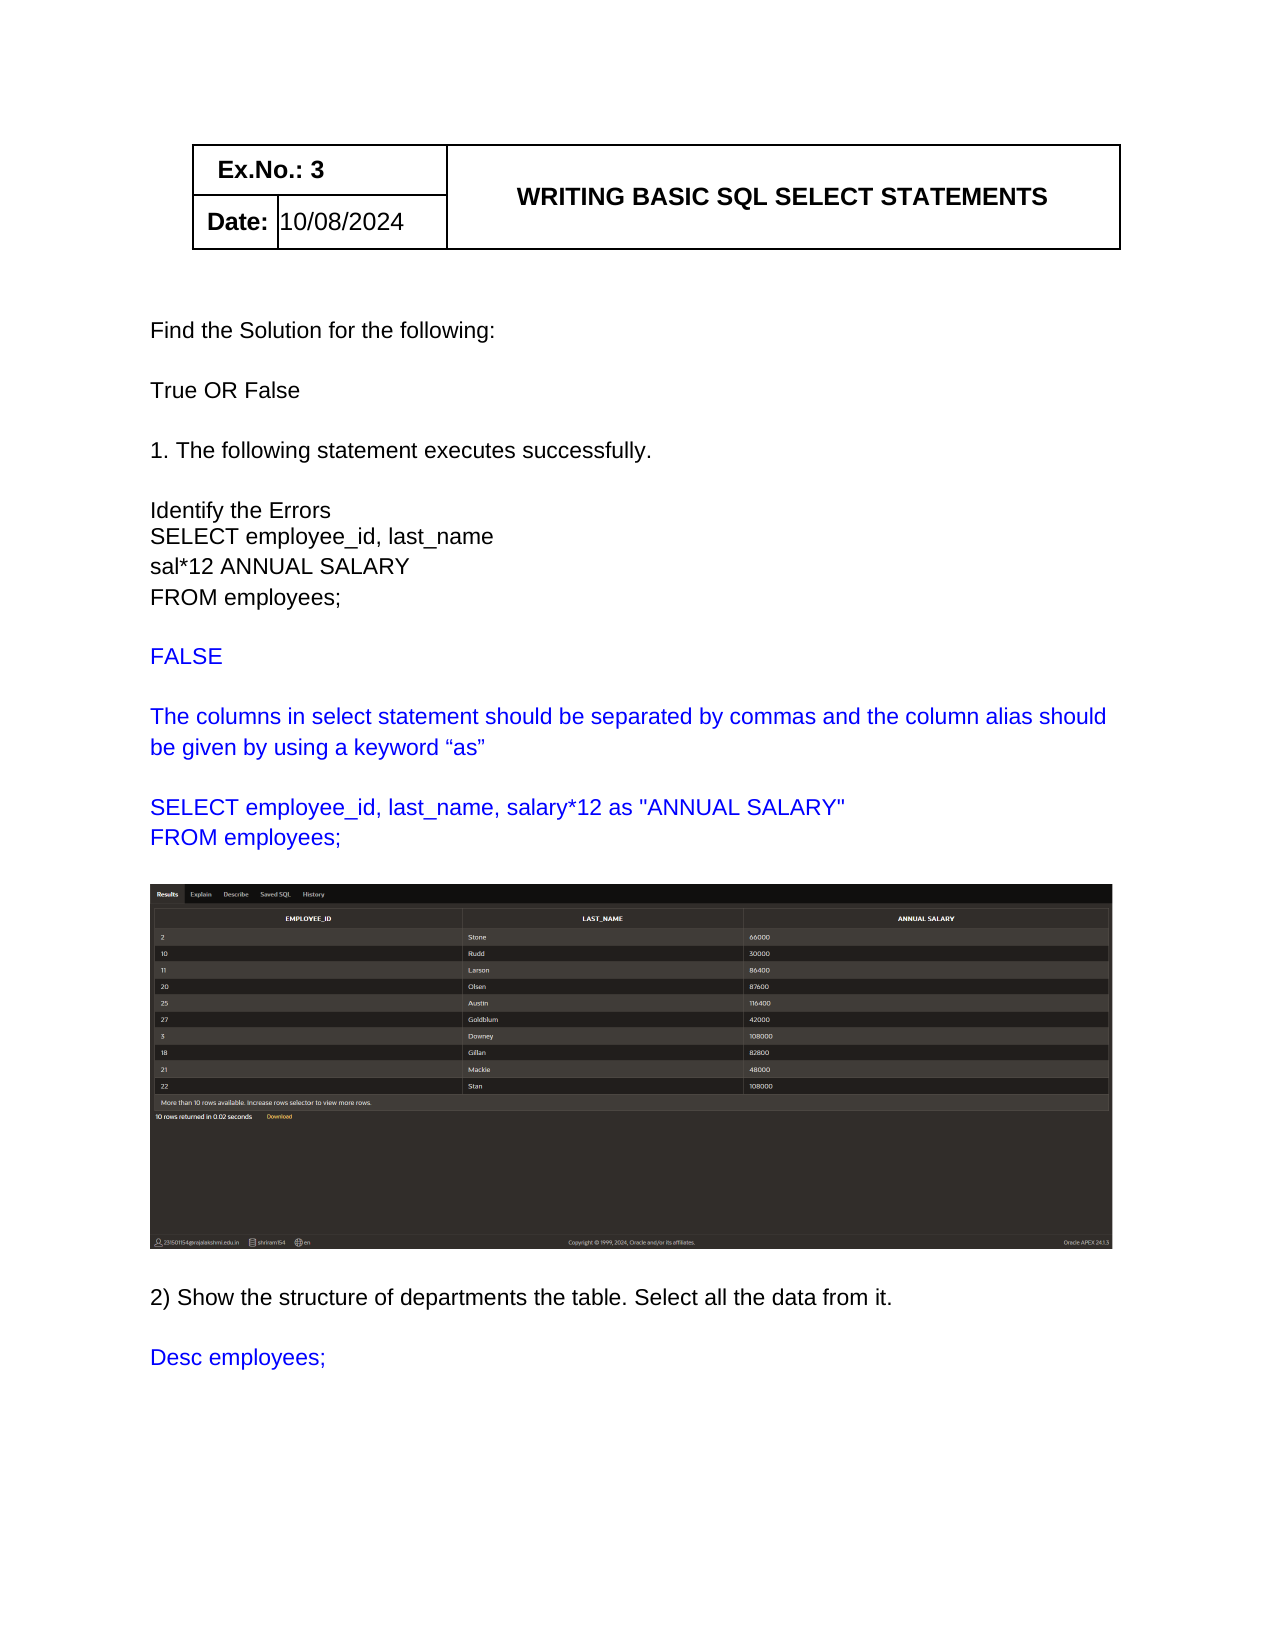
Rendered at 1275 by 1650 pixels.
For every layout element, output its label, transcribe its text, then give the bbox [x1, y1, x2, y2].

text True OR False [150, 377, 1210, 403]
text Desc employees; [150, 1344, 1210, 1371]
text 2) Show the structure of departments the table. Select all the data from it. [150, 1284, 1210, 1311]
text Identify the Errors [150, 497, 1210, 523]
table_cell Date: [194, 196, 277, 248]
text The columns in select statement should be separated by commas and the column alias should be given by using a keyword “as” [150, 703, 1115, 760]
text FROM employees; [150, 583, 341, 610]
text SELECT employee_id, last_name sal*12 ANNUAL SALARY [150, 523, 496, 579]
text SELECT employee_id, last_name, salary*12 as "ANNUAL SALARY" FROM employees; [150, 793, 847, 850]
table_cell 10/08/2024 [279, 196, 446, 248]
picture [150, 884, 1113, 1249]
text Find the Solution for the following: [150, 317, 1210, 343]
table_header WRITING BASIC SQL SELECT STATEMENTS [448, 146, 1119, 248]
table_header Ex.No.: 3 [194, 146, 446, 194]
text 1. The following statement executes successfully. [150, 437, 1210, 463]
text FALSE [150, 643, 341, 670]
